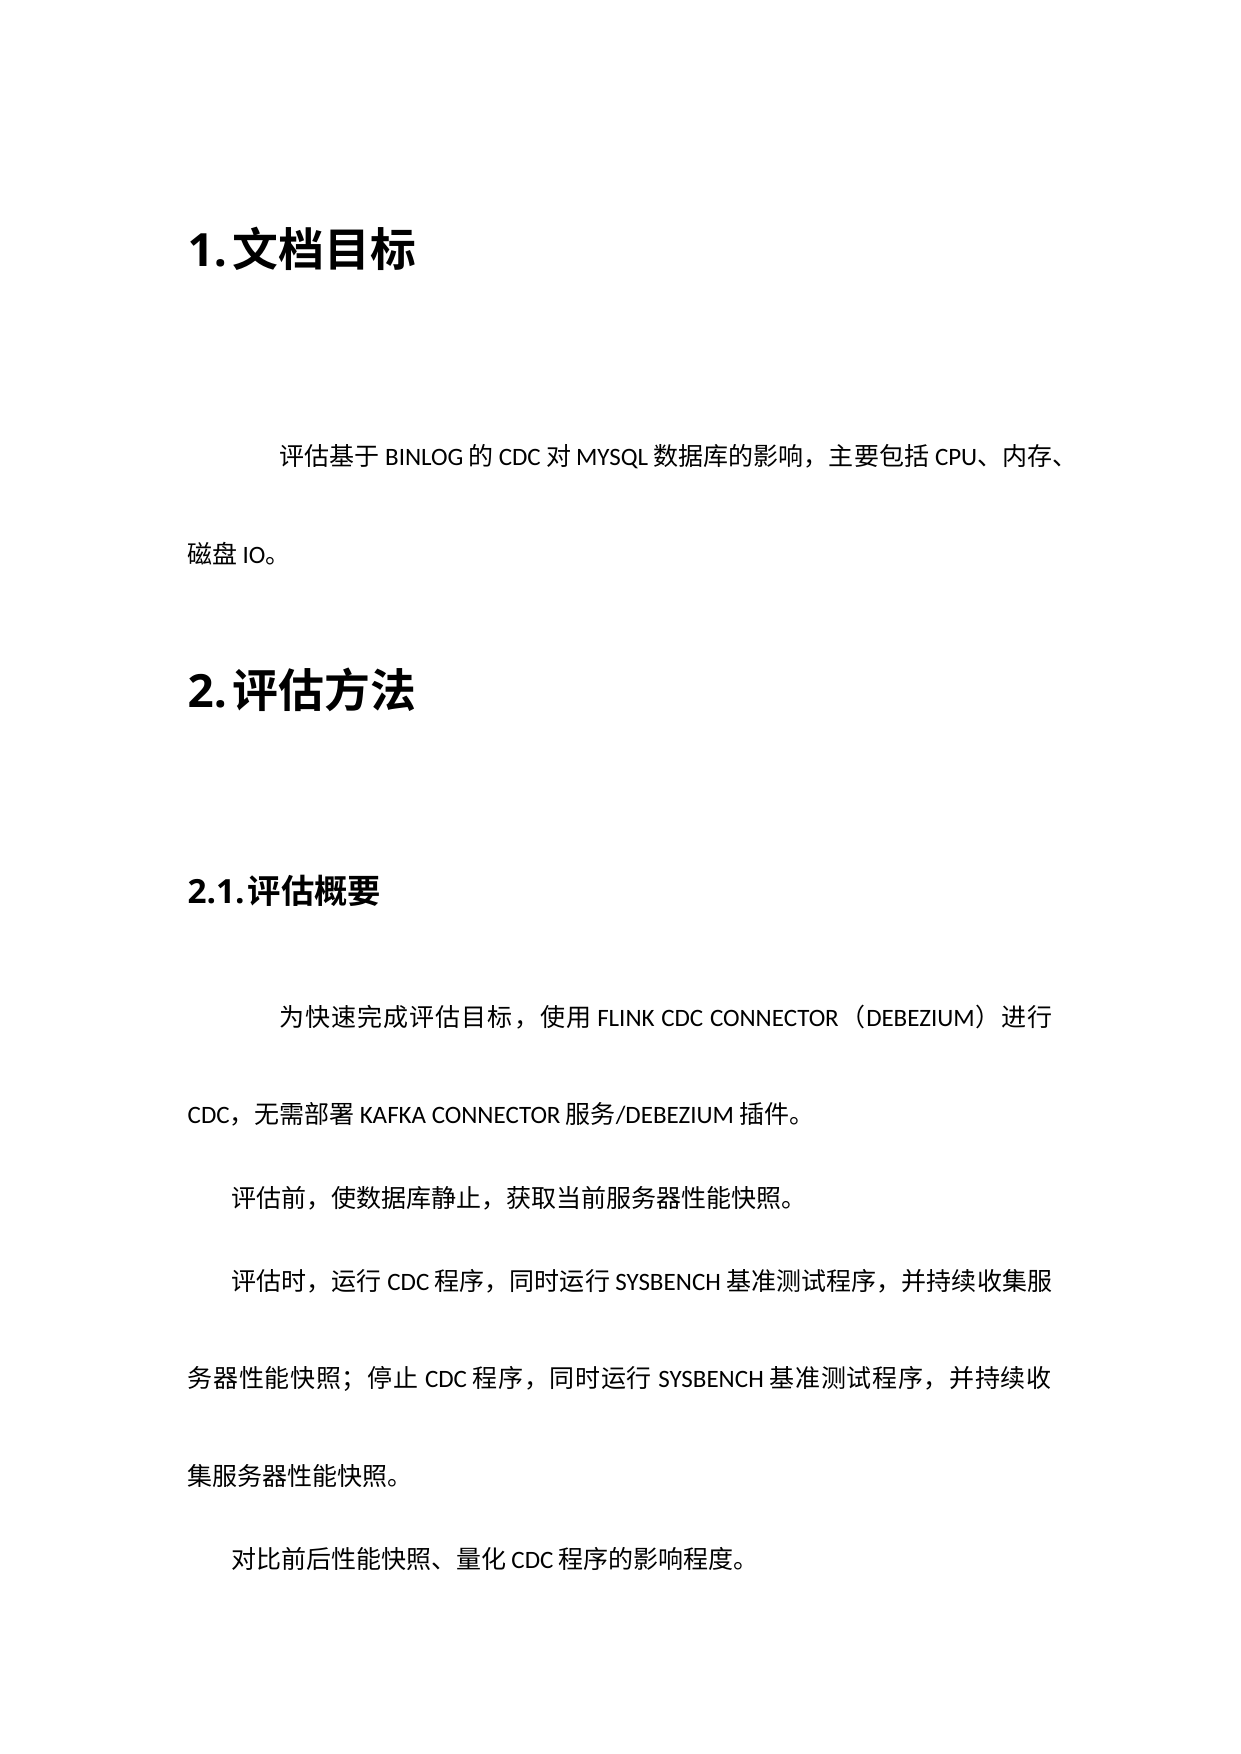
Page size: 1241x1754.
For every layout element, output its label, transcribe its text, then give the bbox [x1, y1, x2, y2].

subtitle 文档目标 [187, 197, 1053, 295]
text 为快速完成评估目标，使用FLINK CDC CONNECTOR（DEBEZIUM）进行CDC，无需部署KAFKA CONNECTOR服务/DEBEZIUM插件。 [187, 990, 1053, 1153]
text 评估时，运行CDC程序，同时运行SYSBENCH基准测试程序，并持续收集服务器性能快照；停止CDC程序，同时运行SYSBENCH基准测试程序，并持续收集服务器性能快照。 [187, 1254, 1053, 1514]
subtitle 评估概要 [187, 863, 1053, 928]
text 评估前，使数据库静止，获取当前服务器性能快照。 [187, 1171, 1053, 1236]
subtitle 评估方法 [187, 638, 1053, 736]
text 评估基于BINLOG的CDC对MYSQL数据库的影响，主要包括CPU、内存、磁盘IO。 [187, 422, 1053, 585]
